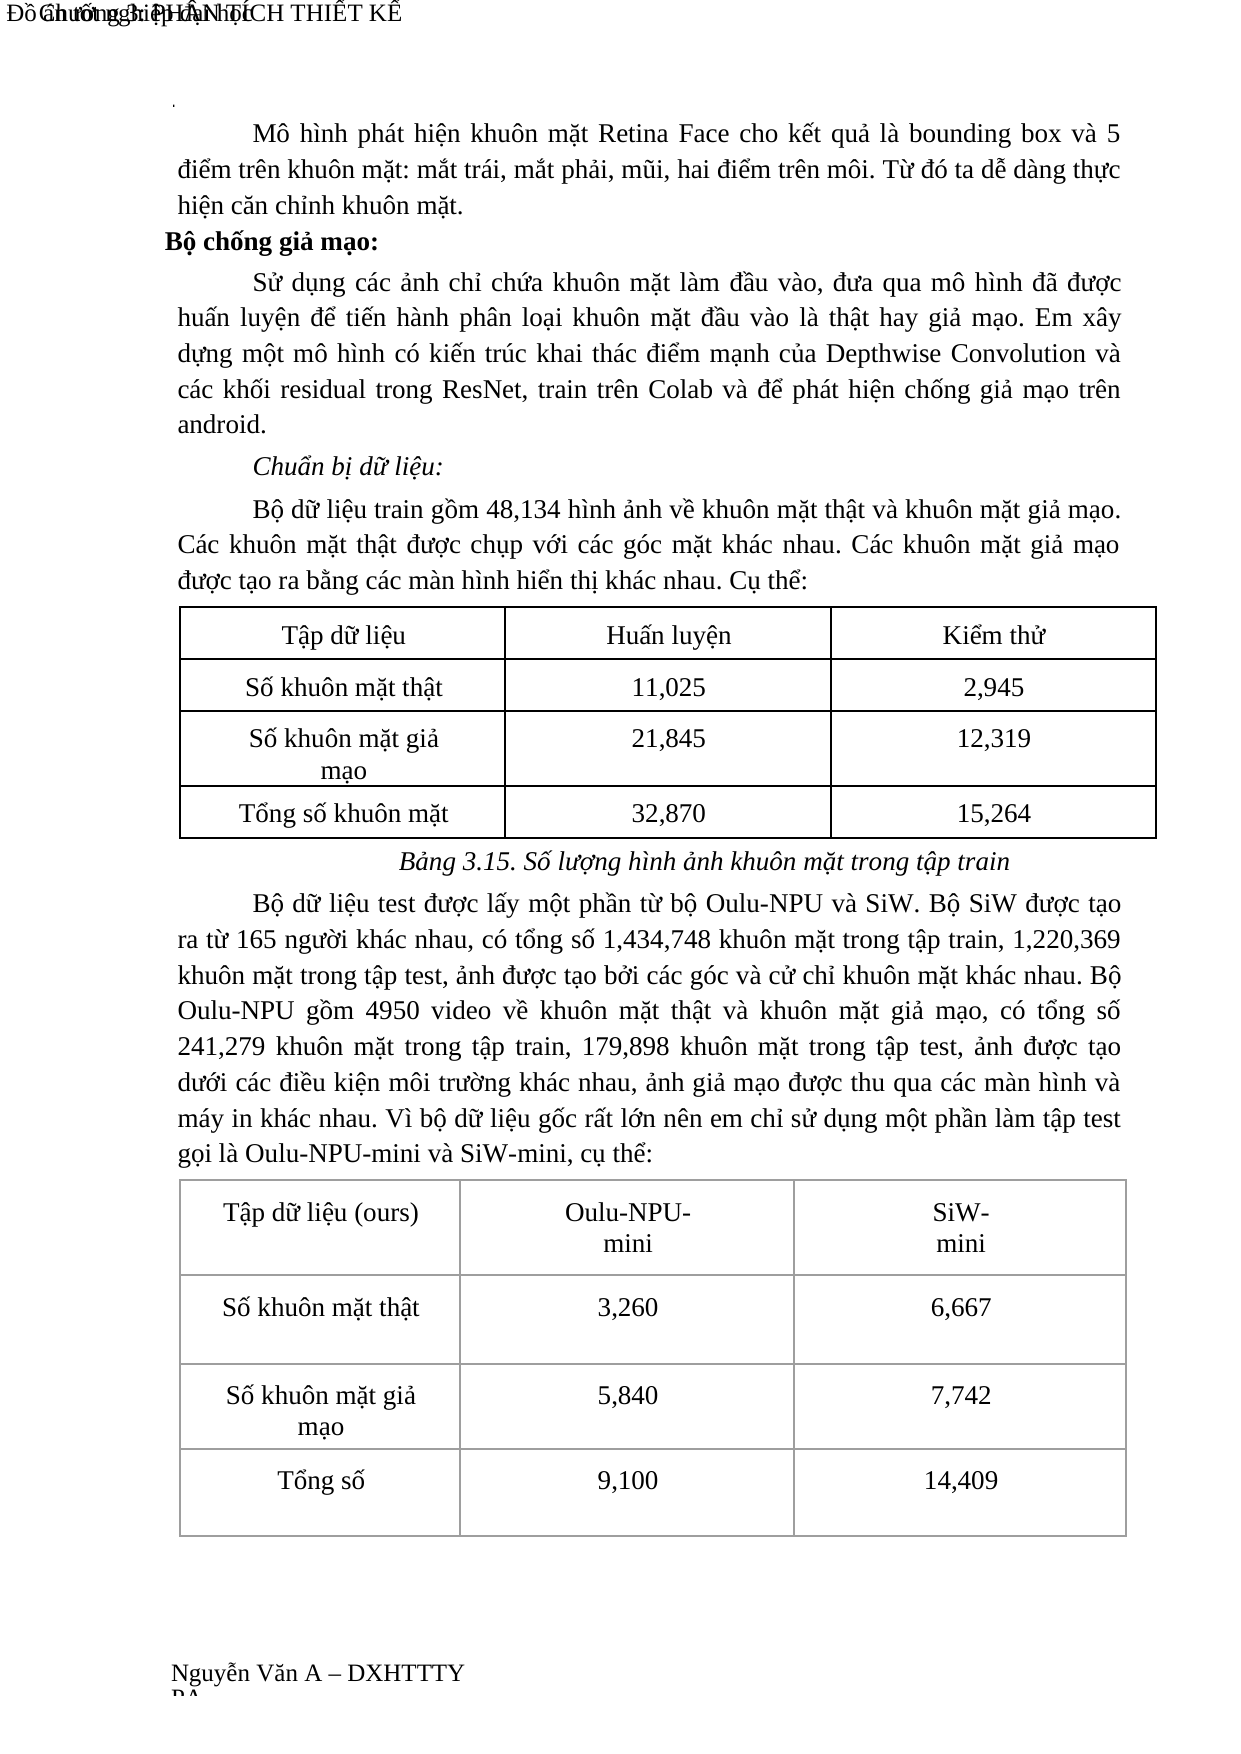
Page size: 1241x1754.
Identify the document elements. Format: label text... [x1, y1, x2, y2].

table_cell 12,319 [832, 712, 1155, 785]
table_cell 3,260 [461, 1276, 793, 1362]
table_cell Tổng số khuôn mặt [181, 787, 504, 837]
table_cell 32,870 [506, 787, 830, 837]
table_cell 11,025 [506, 660, 830, 710]
text Mô hình phát hiện khuôn mặt Retina Face cho kết quả là bounding box và 5 điểm trên khuôn mặt: mắt trái, mắt phải, mũi, hai điểm trên môi. Từ đó ta dễ dàng thực hiện căn chỉnh khuôn mặt. [177, 117, 1122, 220]
table_cell 21,845 [506, 712, 830, 785]
table_cell Số khuôn mặt giả mạo [181, 1365, 459, 1448]
text Bộ chống giả mạo: [164, 224, 1201, 256]
table_cell Tổng số [181, 1450, 459, 1535]
table_header Tập dữ liệu [181, 608, 504, 658]
table_header Huấn luyện [506, 608, 830, 658]
text Chuẩn bị dữ liệu: [252, 451, 1201, 482]
table_cell 2,945 [832, 660, 1155, 710]
table_header Kiểm thử [832, 608, 1155, 658]
table_header SiW-mini [795, 1181, 1125, 1274]
table_cell 15,264 [832, 787, 1155, 837]
table_cell Số khuôn mặt giả mạo [181, 712, 504, 785]
table_header Oulu-NPU-mini [461, 1181, 793, 1274]
table_cell 5,840 [461, 1365, 793, 1448]
text Bộ dữ liệu test được lấy một phần từ bộ Oulu-NPU và SiW. Bộ SiW được tạo ra từ 165 người khác nhau, có tổng số 1,434,748 khuôn mặt trong tập train, 1,220,369 khuôn mặt trong tập test, ảnh được tạo bởi các góc và cử chỉ khuôn mặt khác nhau. Bộ Oulu-NPU gồm 4950 video về khuôn mặt thật và khuôn mặt giả mạo, có tổng số 241,279 khuôn mặt trong tập train, 179,898 khuôn mặt trong tập test, ảnh được tạo dưới các điều kiện môi trường khác nhau, ảnh giả mạo được thu qua các màn hình và máy in khác nhau. Vì bộ dữ liệu gốc rất lớn nên em chỉ sử dụng một phần làm tập test gọi là Oulu-NPU-mini và SiW-mini, cụ thể: [177, 887, 1123, 1168]
text Bảng 3.15. Số lượng hình ảnh khuôn mặt trong tập train [399, 845, 1201, 876]
text Bộ dữ liệu train gồm 48,134 hình ảnh về khuôn mặt thật và khuôn mặt giả mạo. Các khuôn mặt thật được chụp với các góc mặt khác nhau. Các khuôn mặt giả mạo được tạo ra bằng các màn hình hiển thị khác nhau. Cụ thể: [177, 493, 1122, 595]
table_cell 7,742 [795, 1365, 1125, 1448]
table_cell 9,100 [461, 1450, 793, 1535]
table_header Tập dữ liệu (ours) [181, 1181, 459, 1274]
table_cell Số khuôn mặt thật [181, 1276, 459, 1362]
table_cell 14,409 [795, 1450, 1125, 1535]
table_cell Số khuôn mặt thật [181, 660, 504, 710]
table_cell 6,667 [795, 1276, 1125, 1362]
text Sử dụng các ảnh chỉ chứa khuôn mặt làm đầu vào, đưa qua mô hình đã được huấn luyện để tiến hành phân loại khuôn mặt đầu vào là thật hay giả mạo. Em xây dựng một mô hình có kiến trúc khai thác điểm mạnh của Depthwise Convolution và các khối residual trong ResNet, train trên Colab và để phát hiện chống giả mạo trên android. [177, 266, 1123, 440]
